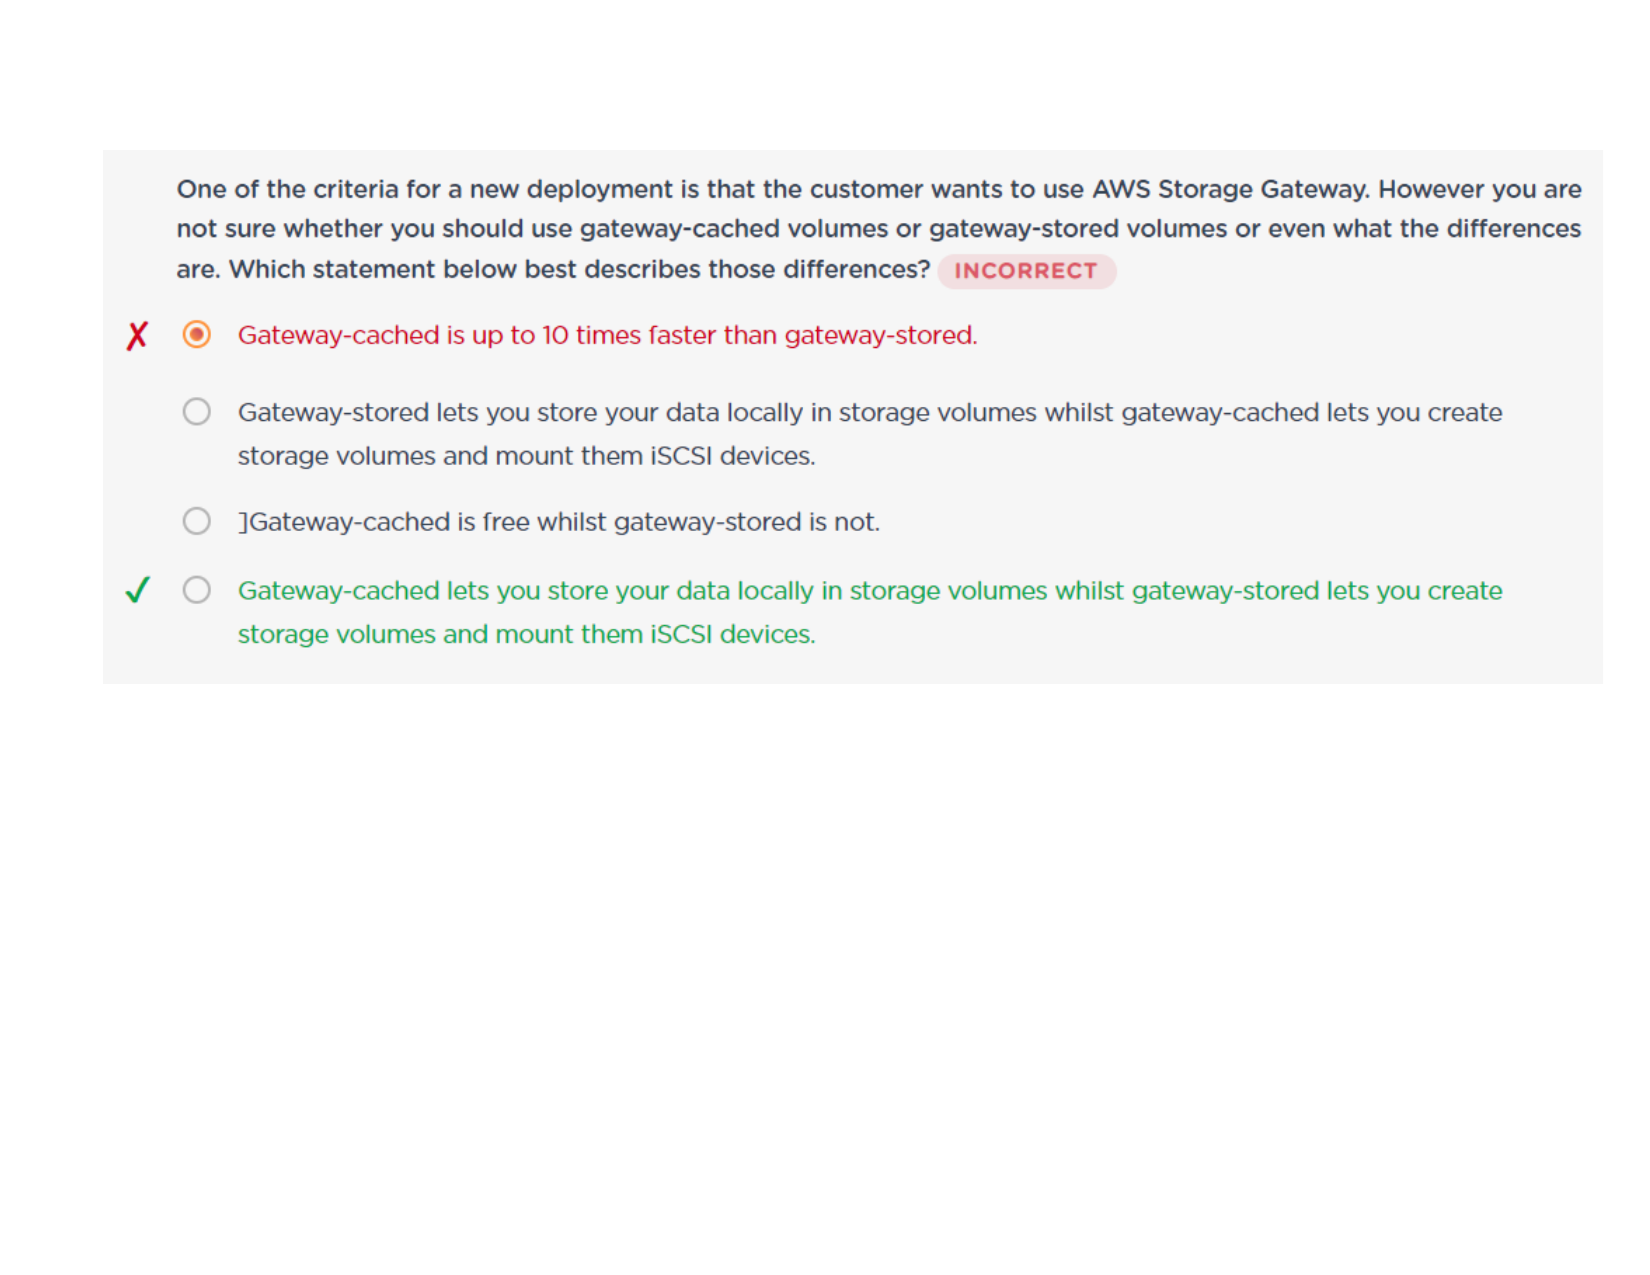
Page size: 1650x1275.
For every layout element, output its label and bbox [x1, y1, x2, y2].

picture [103, 150, 1604, 684]
